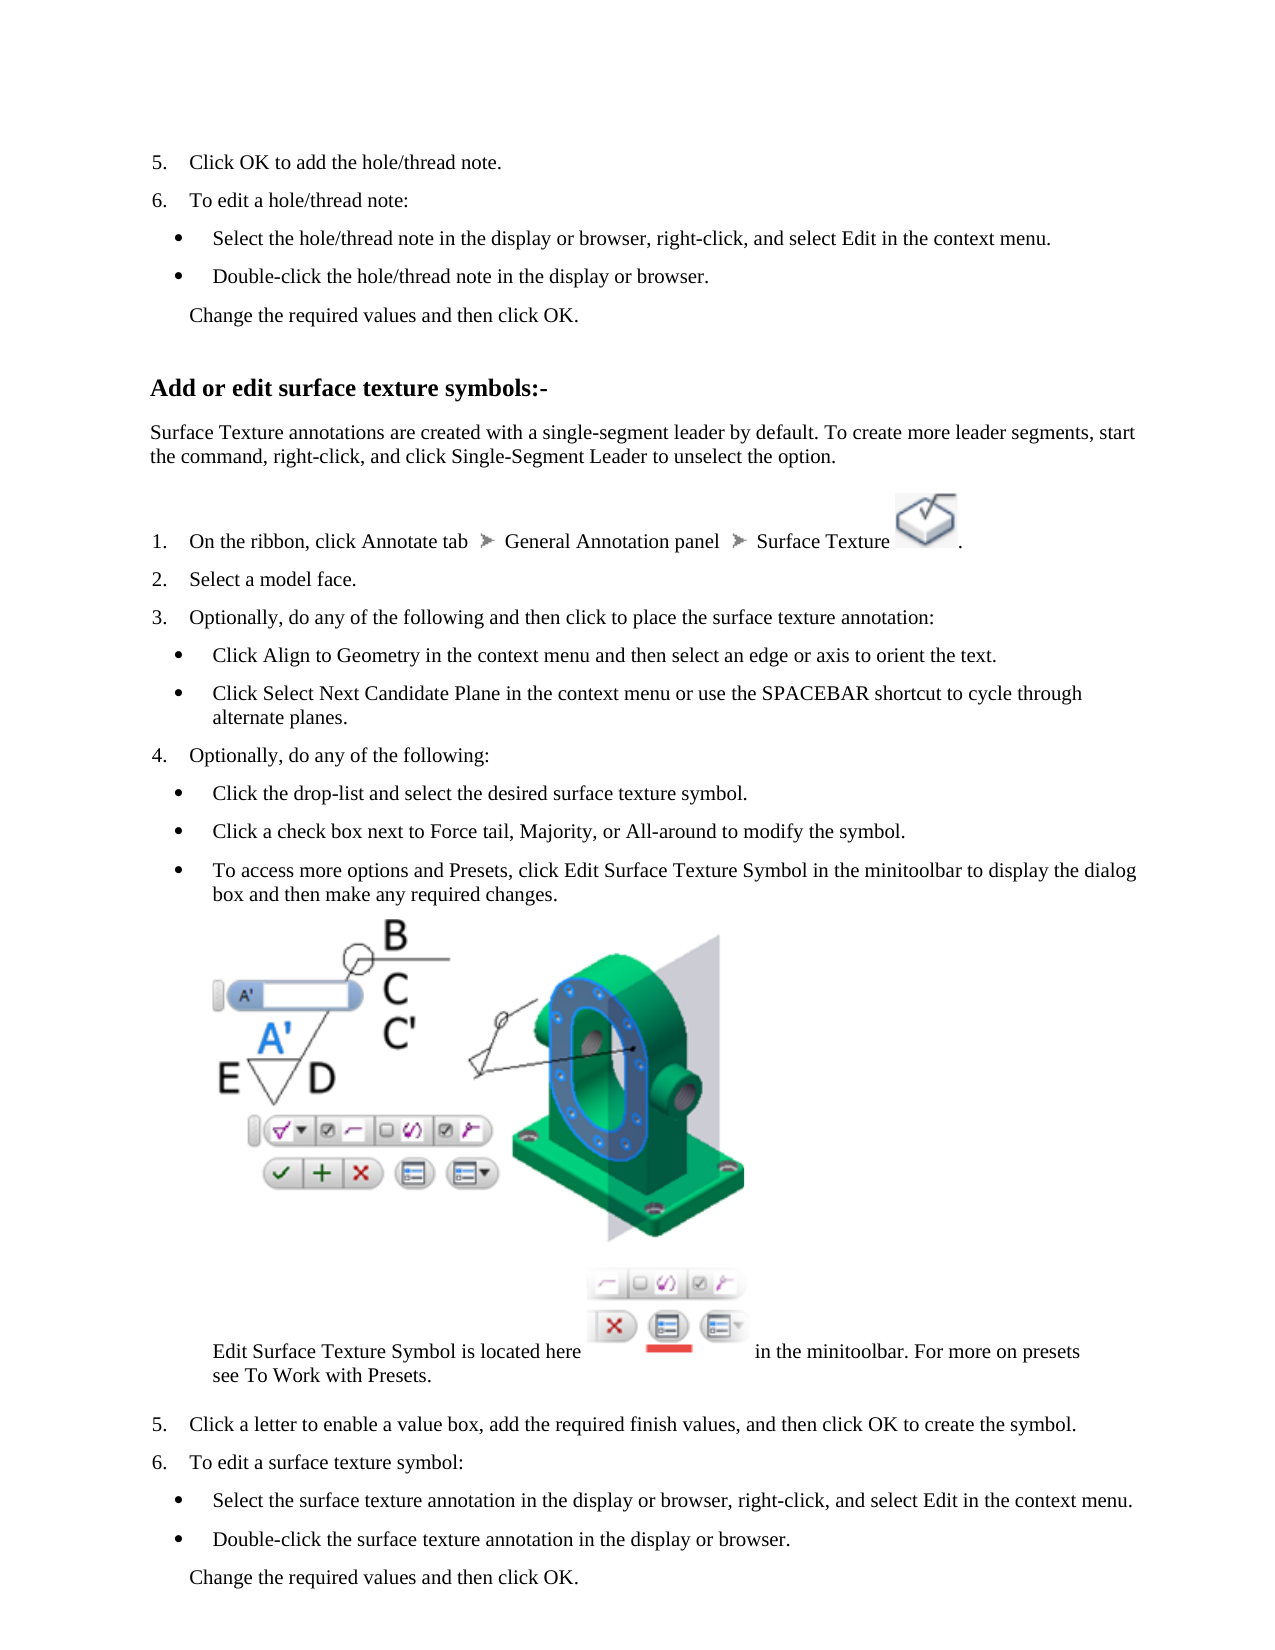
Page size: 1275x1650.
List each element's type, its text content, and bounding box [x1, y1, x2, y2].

text Change the required values and then click OK. [189, 302, 1137, 327]
list Select the hole/thread note in the display or browser, right-click, and select Edit in the context menu. [175, 226, 1137, 250]
list On the ribbon, click Annotate tab General Annotation panel Surface Texture . [152, 493, 1137, 553]
list Click a letter to enable a value box, add the required finish values, and then click OK to create the symbol. [152, 1412, 1137, 1436]
picture [895, 493, 958, 548]
subtitle Add or edit surface texture symbols:- [150, 358, 1137, 402]
list To access more options and Presets, click Edit Surface Texture Symbol in the minitoolbar to display the dialog box and then make any required changes. [175, 858, 1137, 906]
text Change the required values and then click OK. [189, 1564, 1137, 1589]
list Double-click the hole/thread note in the display or browser. [175, 264, 1137, 288]
picture [473, 531, 500, 548]
list Click the drop-list and select the desired surface texture symbol. [175, 781, 1137, 805]
text Edit Surface Texture Symbol is located here in the minitoolbar. For more on presets see To Work with Presets. [212, 1266, 1137, 1387]
list Double-click the surface texture annotation in the display or browser. [175, 1526, 1137, 1551]
list Click OK to add the hole/thread note. [152, 150, 1137, 174]
list Click a check box next to Force tail, Majority, or All-around to modify the symbol. [175, 819, 1137, 843]
picture [725, 531, 752, 548]
list Optionally, do any of the following and then click to place the surface texture annotation: [152, 605, 1137, 629]
list Optionally, do any of the following: [152, 743, 1137, 767]
list To edit a surface texture symbol: [152, 1450, 1137, 1474]
picture [586, 1266, 750, 1359]
text Surface Texture annotations are created with a single-segment leader by default. To create more leader segments, start the command, right-click, and click Single-Segment Leader to unselect the option. [150, 420, 1137, 468]
list To edit a hole/thread note: [152, 188, 1137, 212]
picture [212, 919, 745, 1242]
list Select the surface texture annotation in the display or browser, right-click, and select Edit in the context menu. [175, 1488, 1137, 1512]
list Select a model face. [152, 567, 1137, 591]
list Click Align to Geometry in the context menu and then select an edge or axis to orient the text. [175, 643, 1137, 667]
list Click Select Next Candidate Plane in the context menu or use the SPACEBAR shortcut to cycle through alternate planes. [175, 681, 1137, 729]
